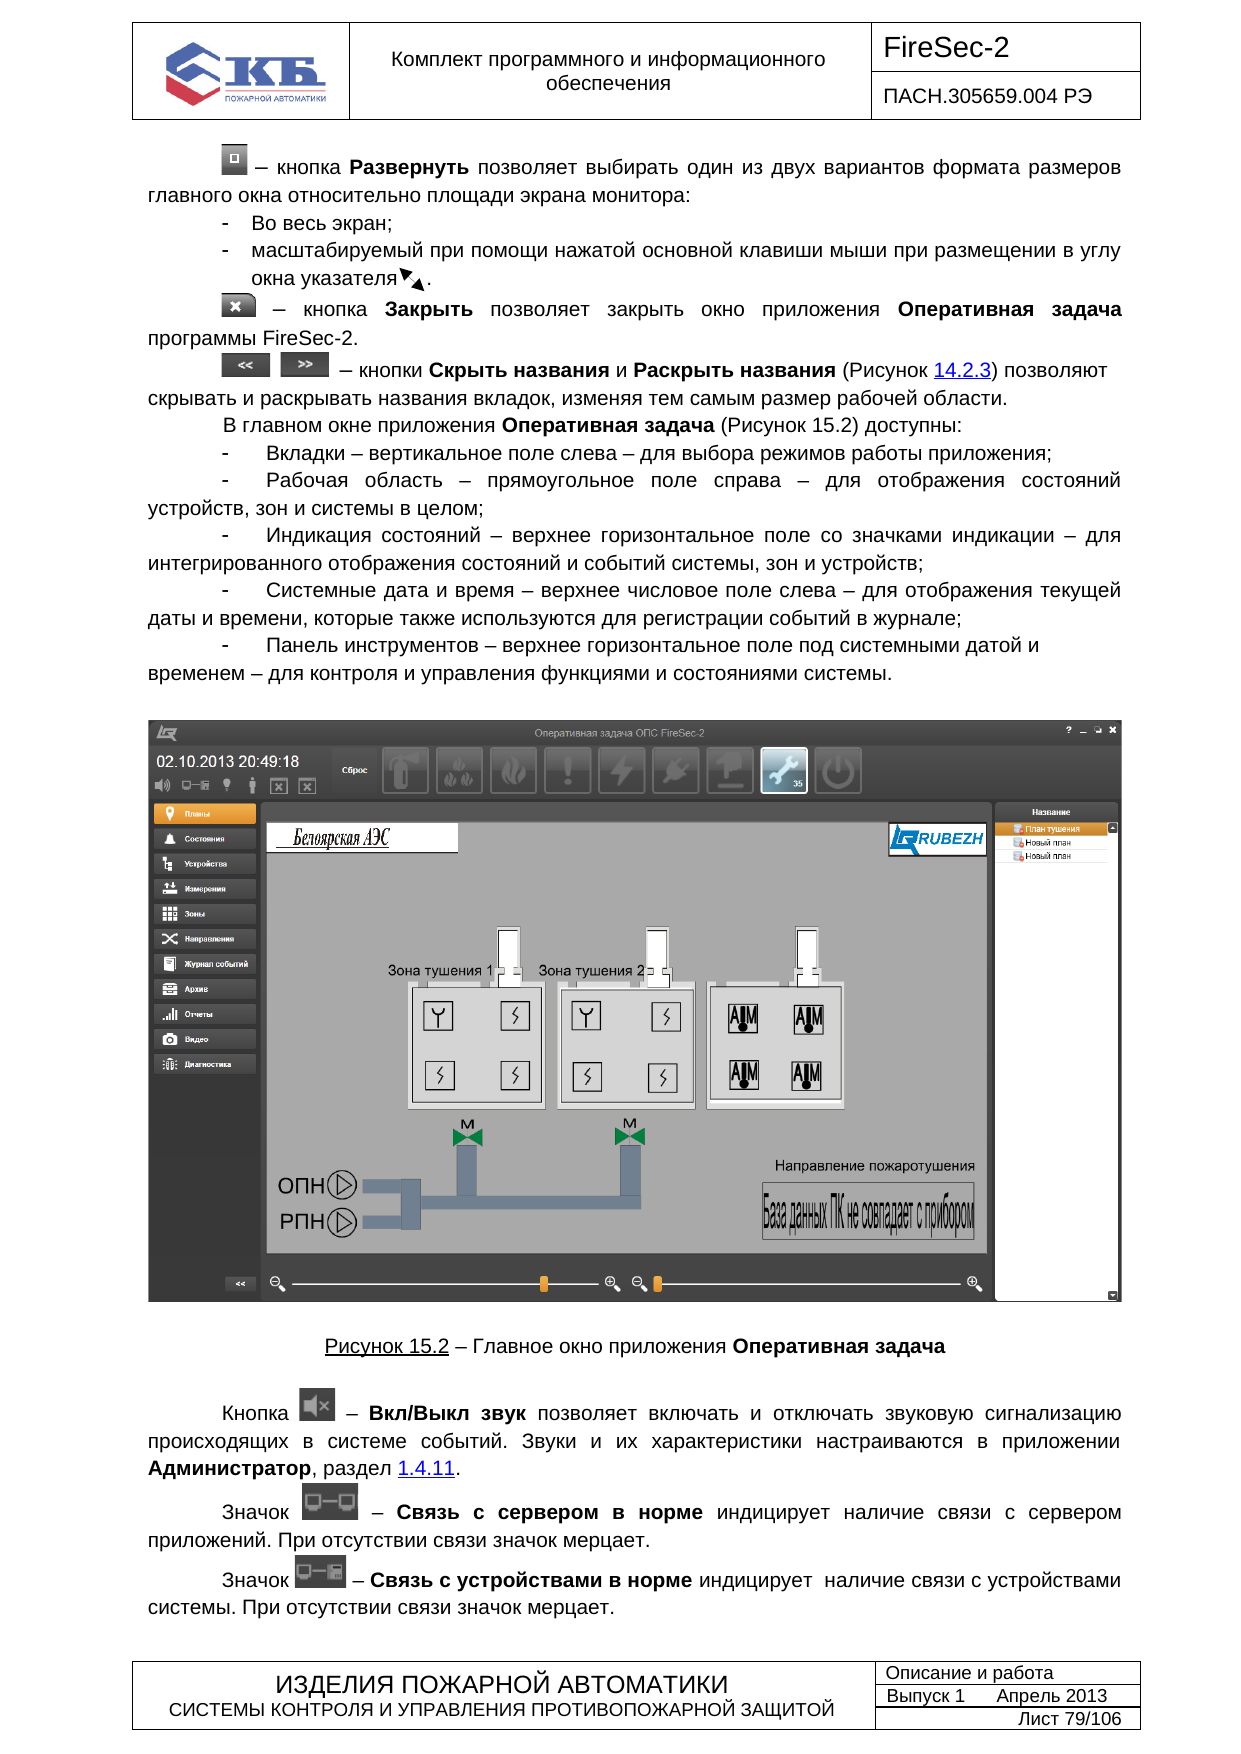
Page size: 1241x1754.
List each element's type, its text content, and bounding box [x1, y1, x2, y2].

list Во весь экран; [222, 211, 1122, 235]
list Рабочая область – прямоугольное поле справа – для отображения состояний устройств, зон и системы в целом; [148, 468, 1122, 519]
picture [221, 353, 271, 377]
picture [162, 34, 340, 115]
list – кнопки Скрыть названия и Раскрыть названия (Рисунок 14.2.3) позволяют скрывать и раскрывать названия вкладок, изменяя тем самым размер рабочей области. [148, 353, 1122, 409]
picture [221, 144, 248, 175]
picture [294, 1555, 347, 1588]
picture [148, 720, 1122, 1302]
picture [302, 1483, 359, 1520]
list – кнопка Развернуть позволяет выбирать один из двух вариантов формата размеров главного окна относительно площади экрана монитора: [148, 144, 1122, 207]
picture [280, 352, 329, 377]
list Значок – Связь с сервером в норме индицирует наличие связи с сервером приложений. При отсутствии связи значок мерцает. [148, 1484, 1122, 1551]
list – кнопка Закрыть позволяет закрыть окно приложения Оперативная задача программы FireSec-2. [148, 293, 1122, 349]
picture [299, 1388, 336, 1421]
list Кнопка – Вкл/Выкл звук позволяет включать и отключать звуковую сигнализацию происходящих в системе событий. Звуки и их характеристики настраиваются в приложении Администратор, раздел 1.4.11. [148, 1388, 1122, 1480]
list В главном окне приложения Оперативная задача (Рисунок 15.2) доступны: [223, 413, 1122, 437]
list Вкладки – вертикальное поле слева – для выбора режимов работы приложения; [148, 440, 1122, 464]
picture [221, 293, 256, 317]
list Системные дата и время – верхнее числовое поле слева – для отображения текущей даты и времени, которые также используются для регистрации событий в журнале; [148, 578, 1122, 630]
list Значок – Связь с устройствами в норме индицирует наличие связи с устройствами системы. При отсутствии связи значок мерцает. [148, 1555, 1122, 1619]
list Панель инструментов – верхнее горизонтальное поле под системными датой и временем – для контроля и управления функциями и состояниями системы. [148, 633, 1122, 685]
list масштабируемый при помощи нажатой основной клавиши мыши при размещении в углу окна указателя . [222, 238, 1122, 290]
list Рисунок 15.2 – Главное окно приложения Оперативная задача [148, 1333, 1122, 1357]
list Индикация состояний – верхнее горизонтальное поле со значками индикации – для интегрированного отображения состояний и событий системы, зон и устройств; [148, 523, 1122, 575]
